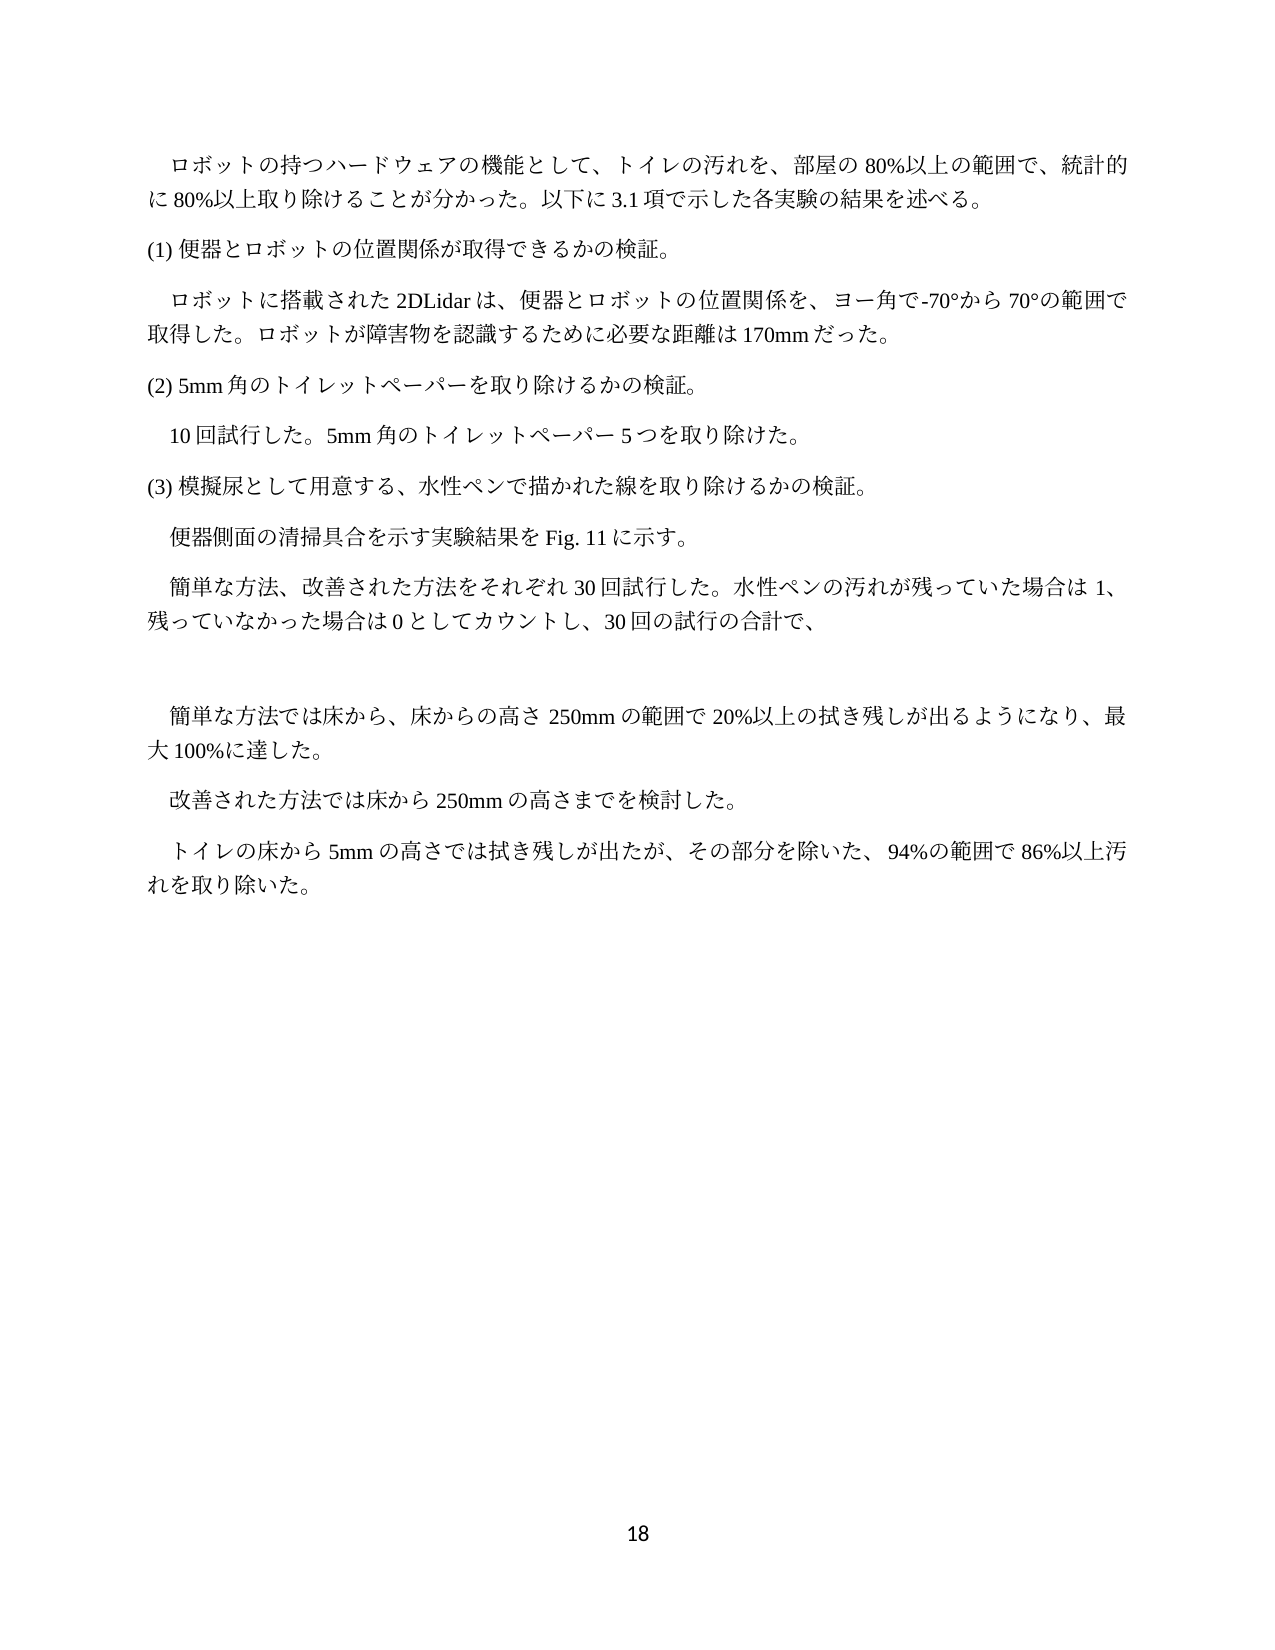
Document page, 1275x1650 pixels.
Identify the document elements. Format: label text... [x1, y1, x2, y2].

text 簡単な方法では床から、床からの高さ250mmの範囲で20%以上の拭き残しが出るようになり、最大100%に達した。 [147, 699, 1128, 764]
text トイレの床から5mmの高さでは拭き残しが出たが、その部分を除いた、94%の範囲で86%以上汚れを取り除いた。 [147, 834, 1128, 899]
text 簡単な方法、改善された方法をそれぞれ30回試行した。水性ペンの汚れが残っていた場合は1、残っていなかった場合は0としてカウントし、30回の試行の合計で、 [147, 570, 1128, 636]
text ロボットの持つハードウェアの機能として、トイレの汚れを、部屋の80%以上の範囲で、統計的に80%以上取り除けることが分かった。以下に3.1項で示した各実験の結果を述べる。 [147, 148, 1128, 213]
text 便器側面の清掃具合を示す実験結果をFig. 11に示す。 [147, 520, 1128, 551]
text (3) 模擬尿として用意する、水性ペンで描かれた線を取り除けるかの検証。 [147, 469, 1128, 501]
text (1) 便器とロボットの位置関係が取得できるかの検証。 [147, 233, 1128, 264]
text (2) 5mm角のトイレットペーパーを取り除けるかの検証。 [147, 368, 1128, 399]
text 10回試行した。5mm角のトイレットペーパー5つを取り除けた。 [147, 418, 1128, 450]
text 改善された方法では床から250mmの高さまでを検討した。 [147, 783, 1128, 815]
text ロボットに搭載された2DLidarは、便器とロボットの位置関係を、ヨー角で-70°から70°の範囲で取得した。ロボットが障害物を認識するために必要な距離は170mmだった。 [147, 283, 1128, 349]
